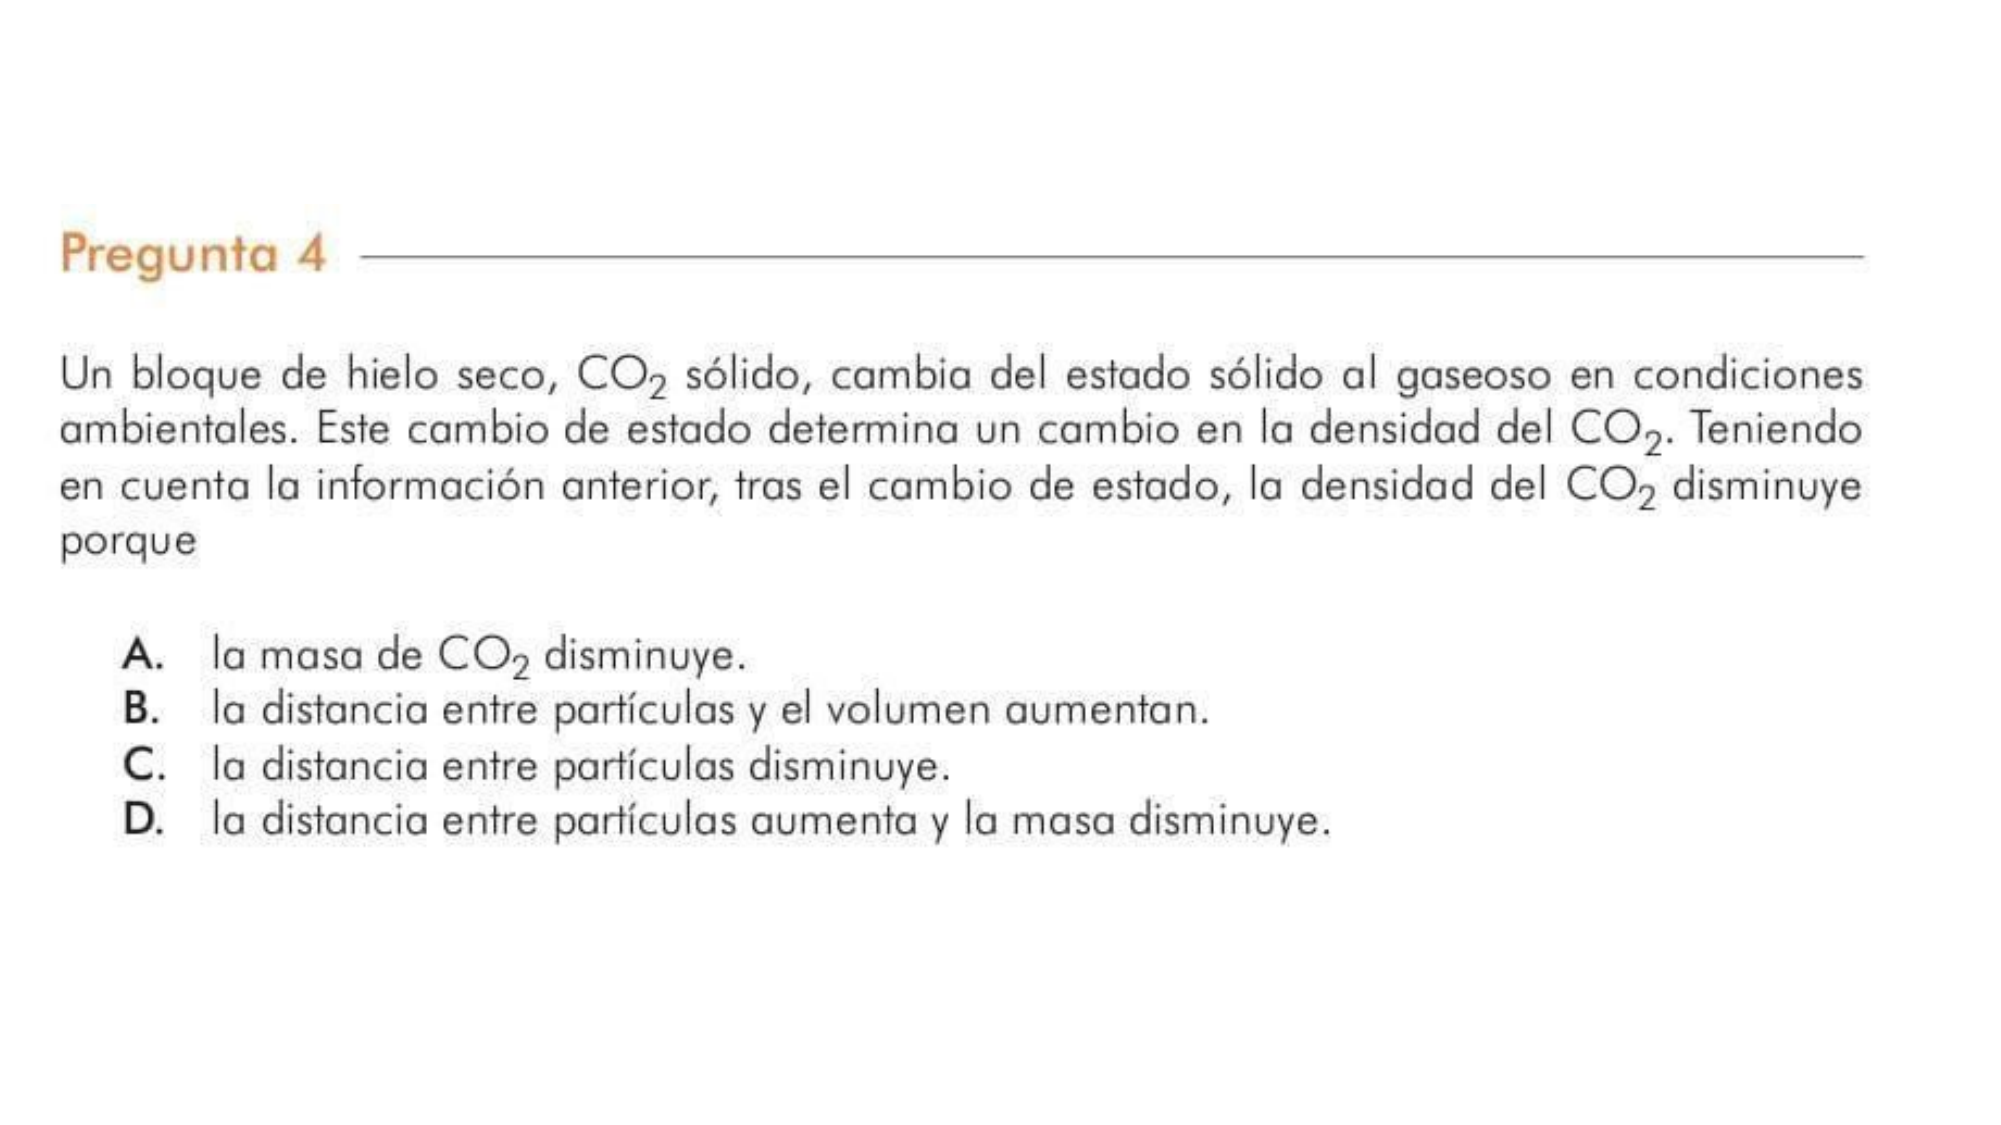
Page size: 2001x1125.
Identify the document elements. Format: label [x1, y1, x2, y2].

picture [27, 204, 1927, 954]
